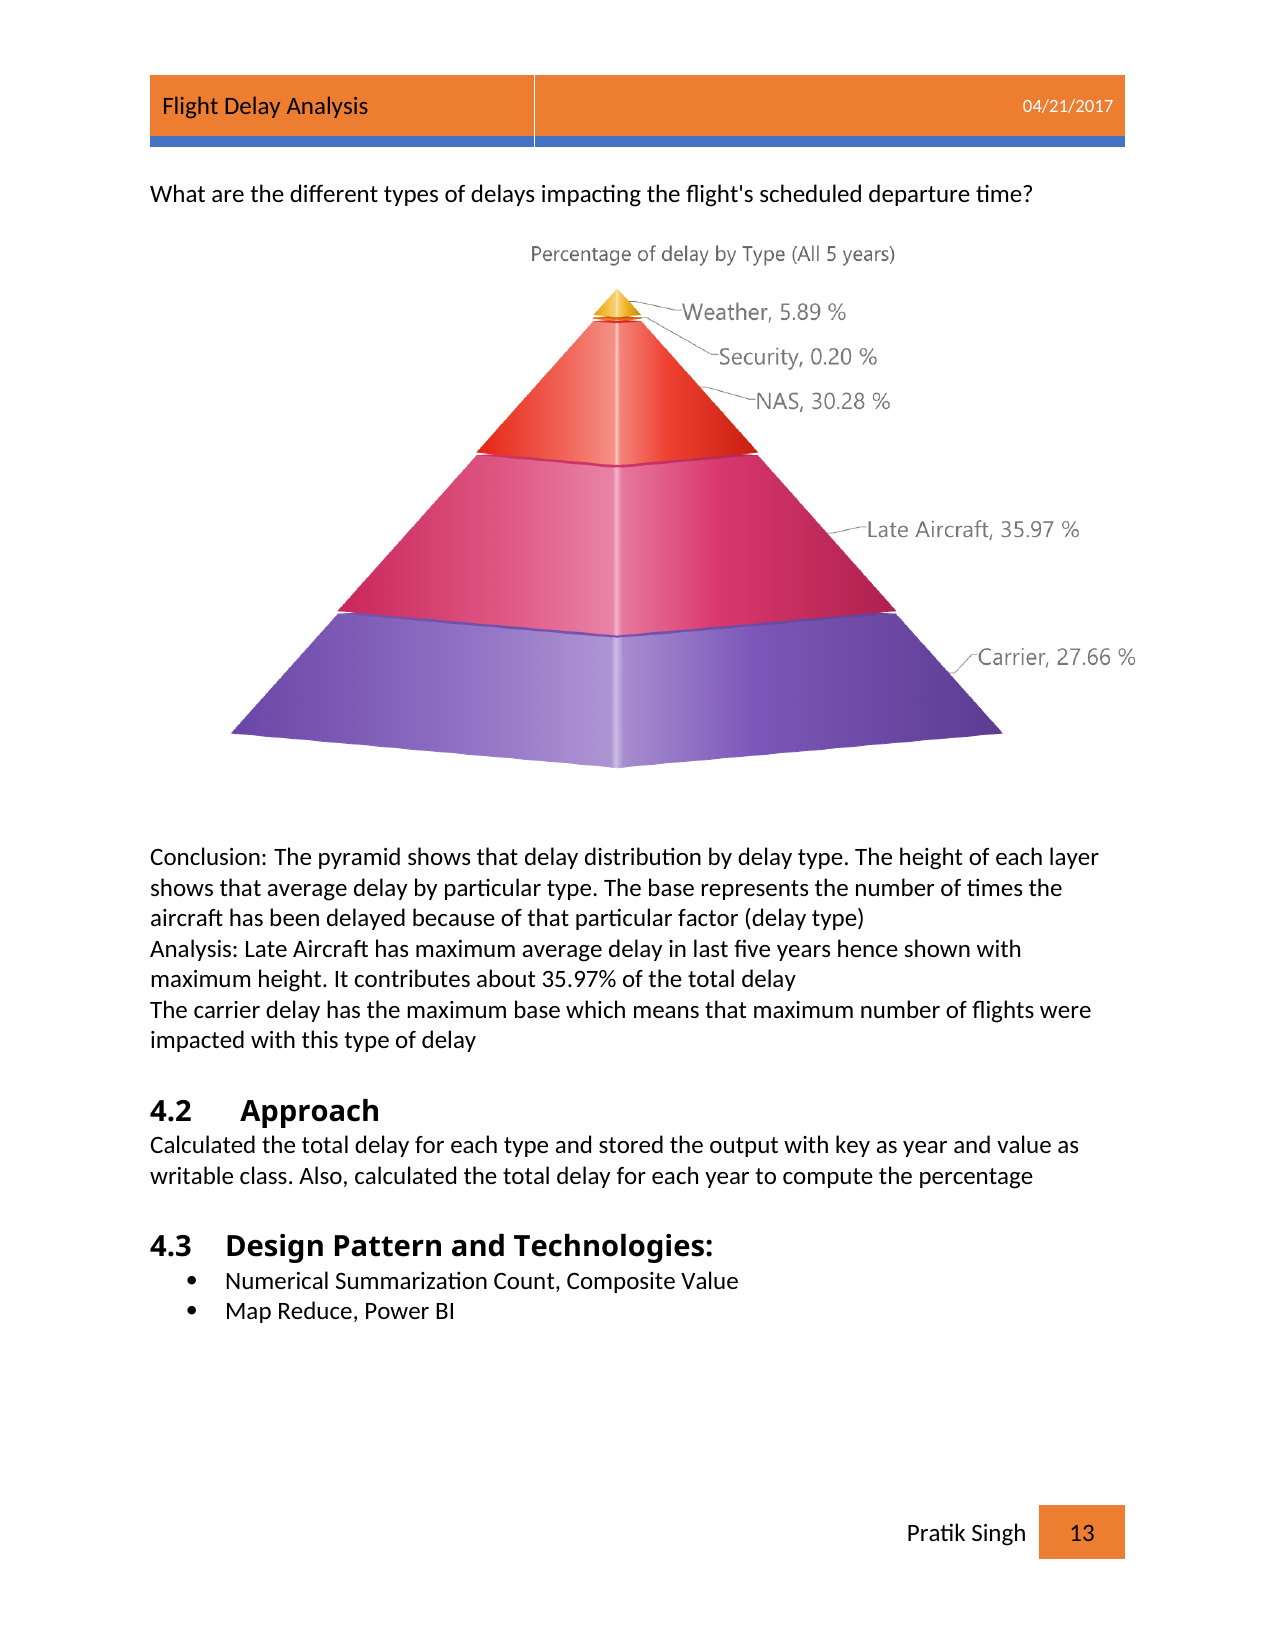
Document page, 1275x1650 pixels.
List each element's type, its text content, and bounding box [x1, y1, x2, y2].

text Conclusion: The pyramid shows that delay distribution by delay type. The height of each layer shows that average delay by particular type. The base represents the number of times the aircraft has been delayed because of that particular factor (delay type) Analysis: Late Aircraft has maximum average delay in last five years hence shown with maximum height. It contributes about 35.97% of the total delay The carrier delay has the maximum base which means that maximum number of flights were impacted with this type of delay [150, 841, 1125, 1055]
list Map Reduce, Power BI [187, 1295, 1125, 1326]
picture [225, 239, 1200, 781]
text Calculated the total delay for each type and stored the output with key as year and value as writable class. Also, calculated the total delay for each year to compute the percentage [150, 1129, 1125, 1191]
list Numerical Summarization Count, Composite Value [187, 1265, 1125, 1295]
subtitle Design Pattern and Technologies: [150, 1225, 1125, 1265]
text What are the different types of delays impacting the flight's scheduled departure time? [150, 178, 1125, 208]
subtitle Approach [150, 1090, 1125, 1129]
